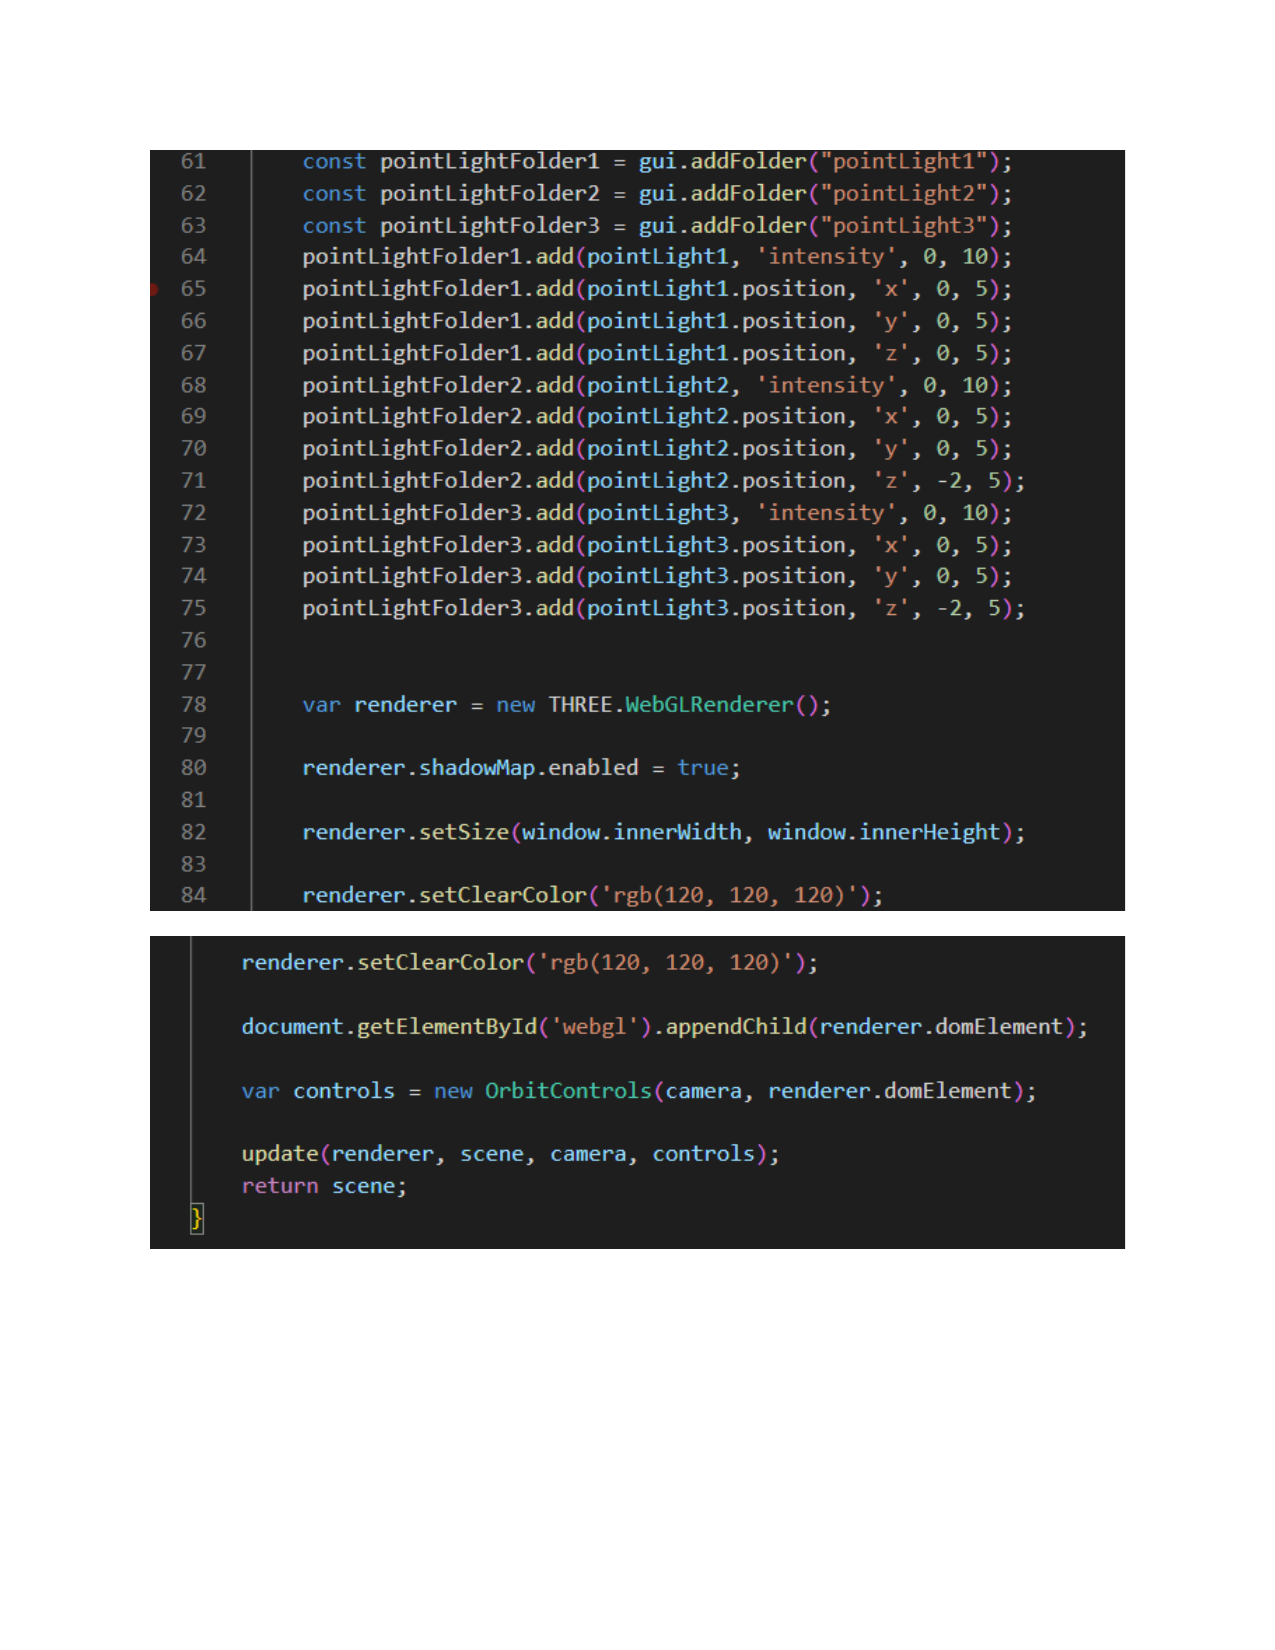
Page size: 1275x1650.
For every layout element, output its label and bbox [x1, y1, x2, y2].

picture [150, 150, 1125, 911]
picture [150, 936, 1125, 1249]
